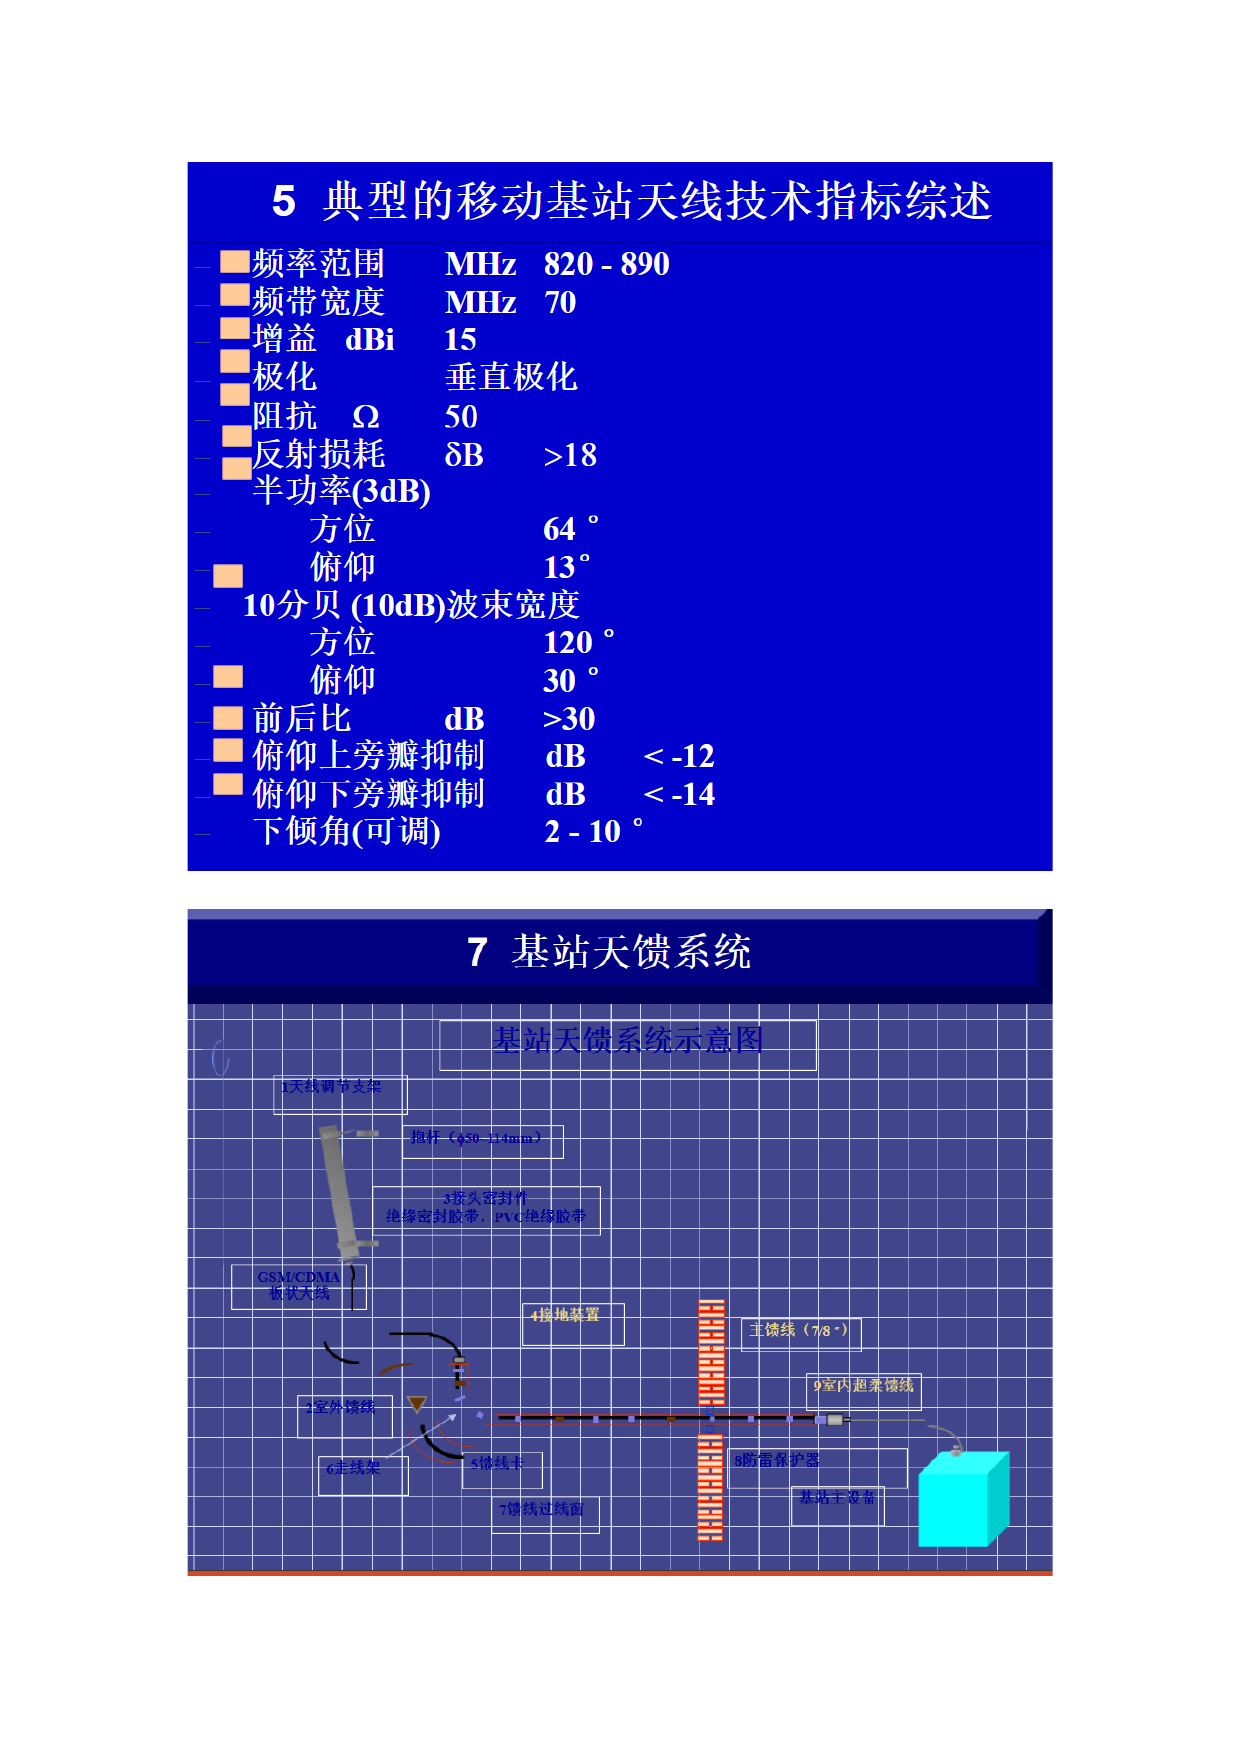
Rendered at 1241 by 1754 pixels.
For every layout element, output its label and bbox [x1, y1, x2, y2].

picture [187, 909, 1053, 1576]
picture [187, 162, 1053, 871]
